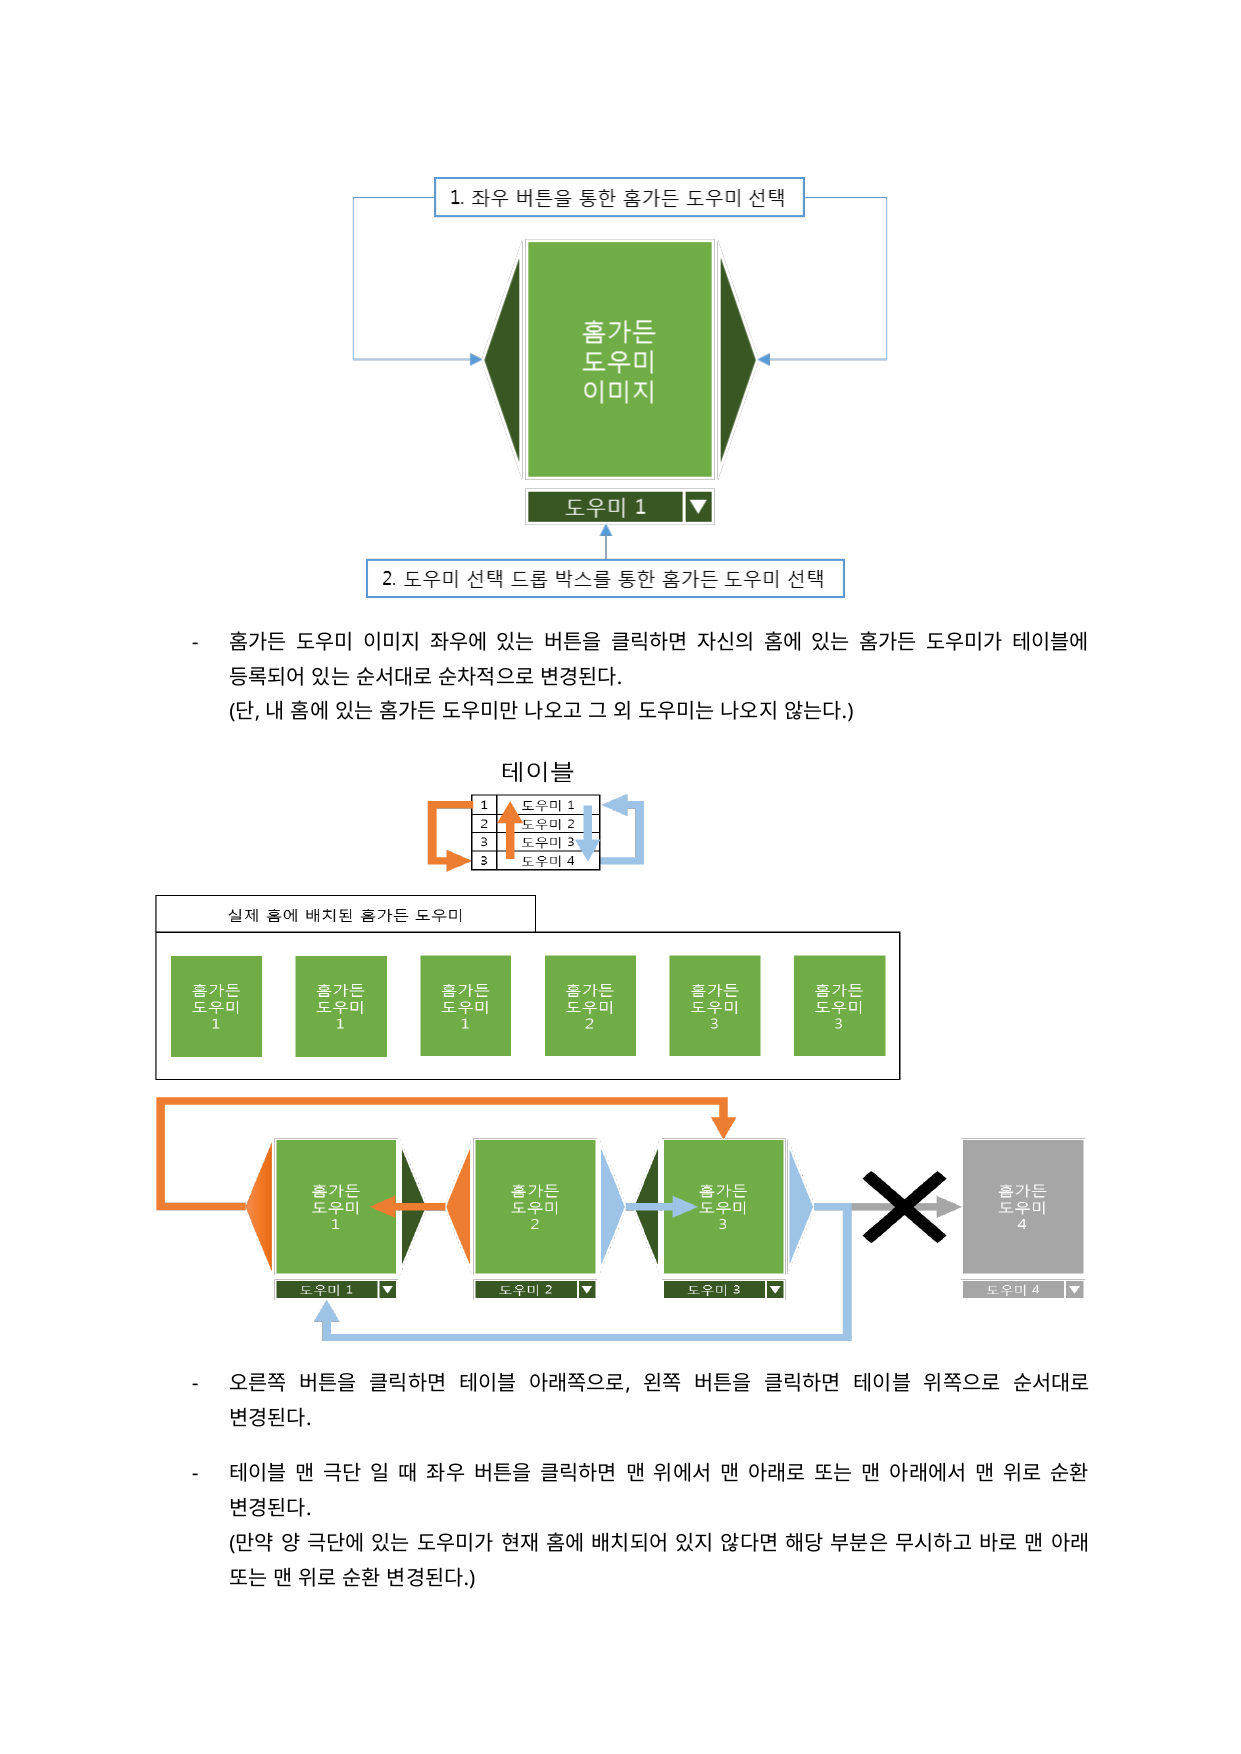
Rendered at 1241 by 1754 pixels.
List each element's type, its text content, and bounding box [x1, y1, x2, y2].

list 오른쪽 버튼을 클릭하면 테이블 아래쪽으로, 왼쪽 버튼을 클릭하면 테이블 위쪽으로 순서대로 변경된다. [192, 1366, 1090, 1431]
picture [155, 750, 1085, 1341]
list 홈가든 도우미 이미지 좌우에 있는 버튼을 클릭하면 자신의 홈에 있는 홈가든 도우미가 테이블에 등록되어 있는 순서대로 순차적으로 변경된다. (단, 내 홈에 있는 홈가든 도우미만 나오고 그 외 도우미는 나오지 않는다.) [192, 625, 1090, 725]
list 테이블 맨 극단 일 때 좌우 버튼을 클릭하면 맨 위에서 맨 아래로 또는 맨 아래에서 맨 위로 순환 변경된다. (만약 양 극단에 있는 도우미가 현재 홈에 배치되어 있지 않다면 해당 부분은 무시하고 바로 맨 아래 또는 맨 위로 순환 변경된다.) [192, 1456, 1090, 1591]
picture [352, 177, 888, 601]
